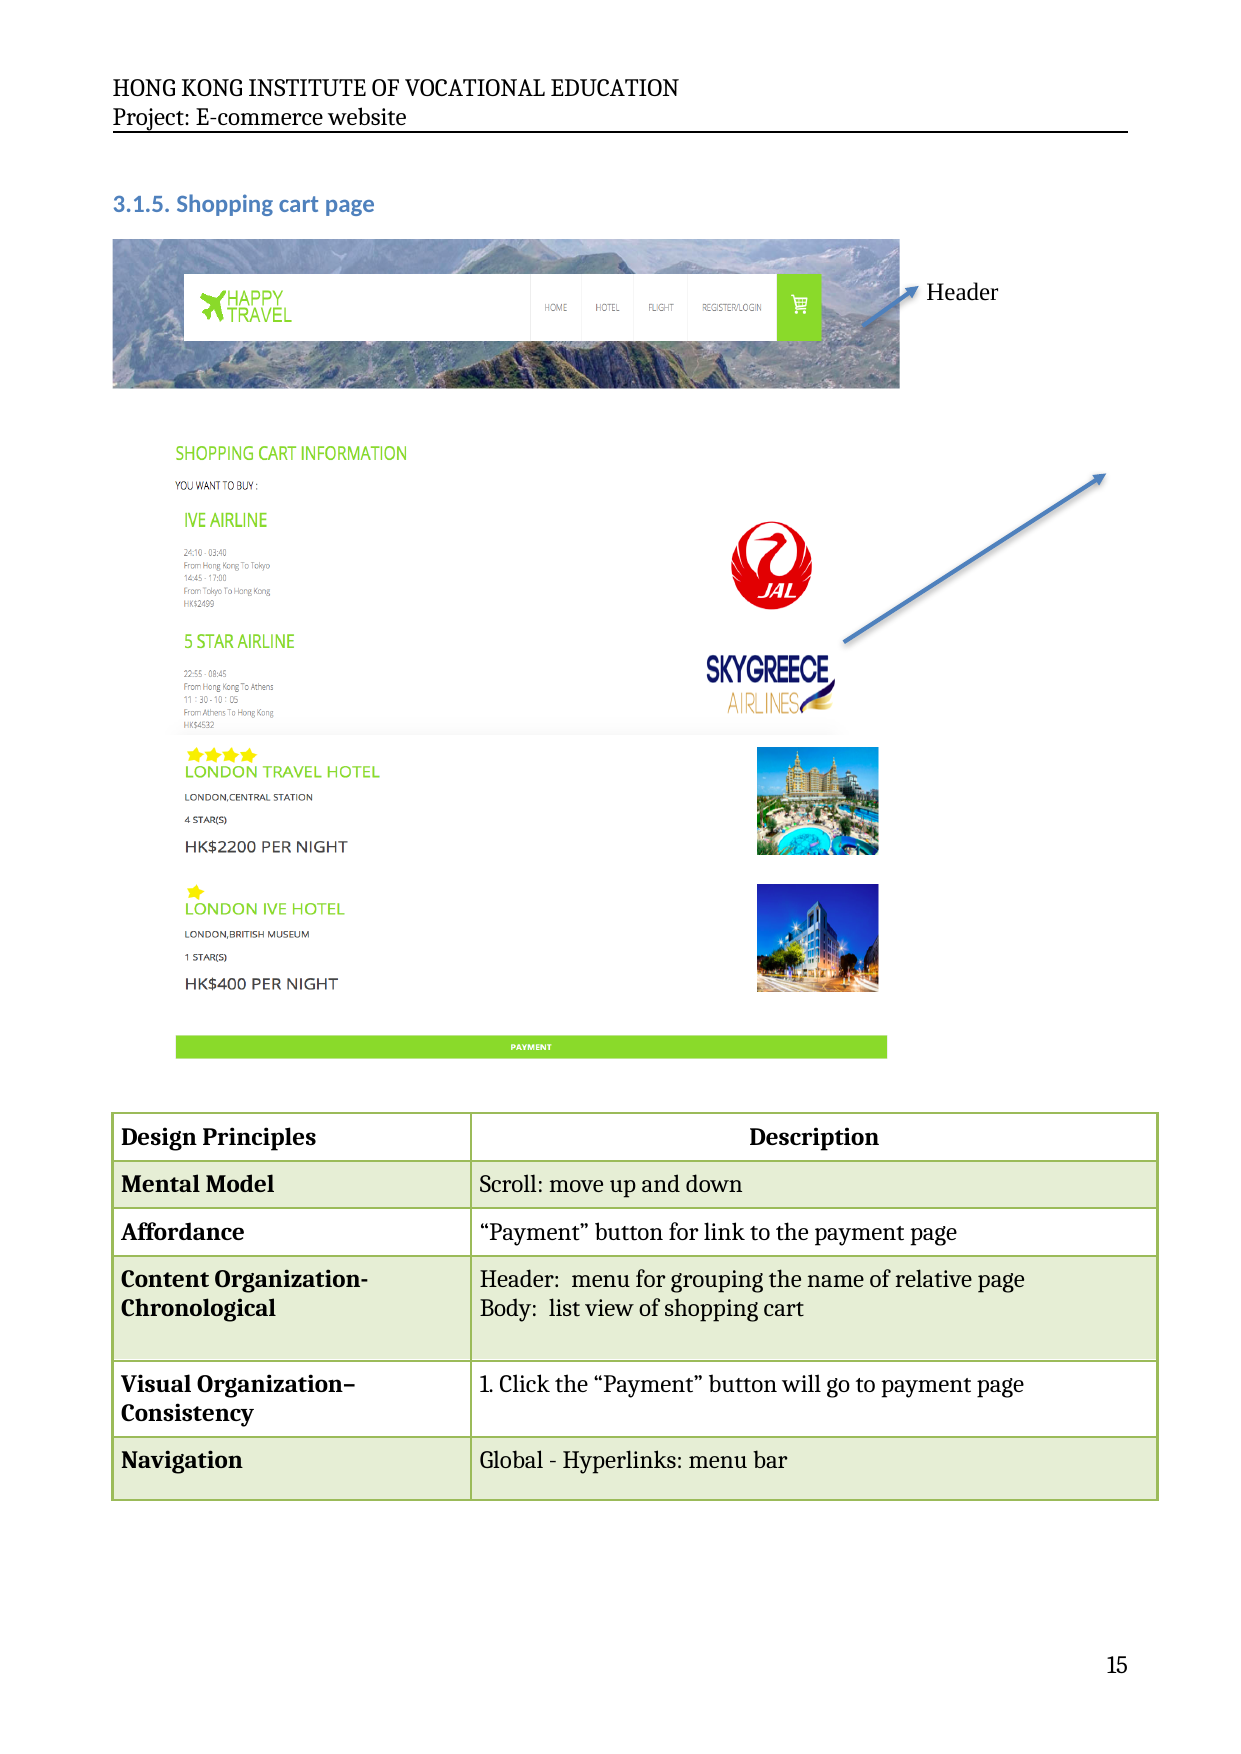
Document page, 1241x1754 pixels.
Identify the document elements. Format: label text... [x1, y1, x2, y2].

table_header Description [472, 1114, 1156, 1159]
table_cell Scroll: move up and down [472, 1162, 1156, 1207]
table_cell Visual Organization– Consistency [114, 1362, 470, 1436]
table_cell Navigation [114, 1438, 470, 1499]
table_cell Mental Model [114, 1162, 470, 1207]
table_cell Content Organization- Chronological [114, 1257, 470, 1359]
table_cell Global - Hyperlinks: menu bar [472, 1438, 1156, 1499]
text 3.1.5. Shopping cart page [112, 188, 583, 218]
table_cell “Payment” button for link to the payment page [472, 1209, 1156, 1254]
table_cell 1. Click the “Payment” button will go to payment page [472, 1362, 1156, 1436]
table_cell Header: menu for grouping the name of relative page Body: list view of shopping cart [472, 1257, 1156, 1359]
table_cell Affordance [114, 1209, 470, 1254]
table_header Design Principles [114, 1114, 470, 1159]
picture [112, 239, 900, 1112]
